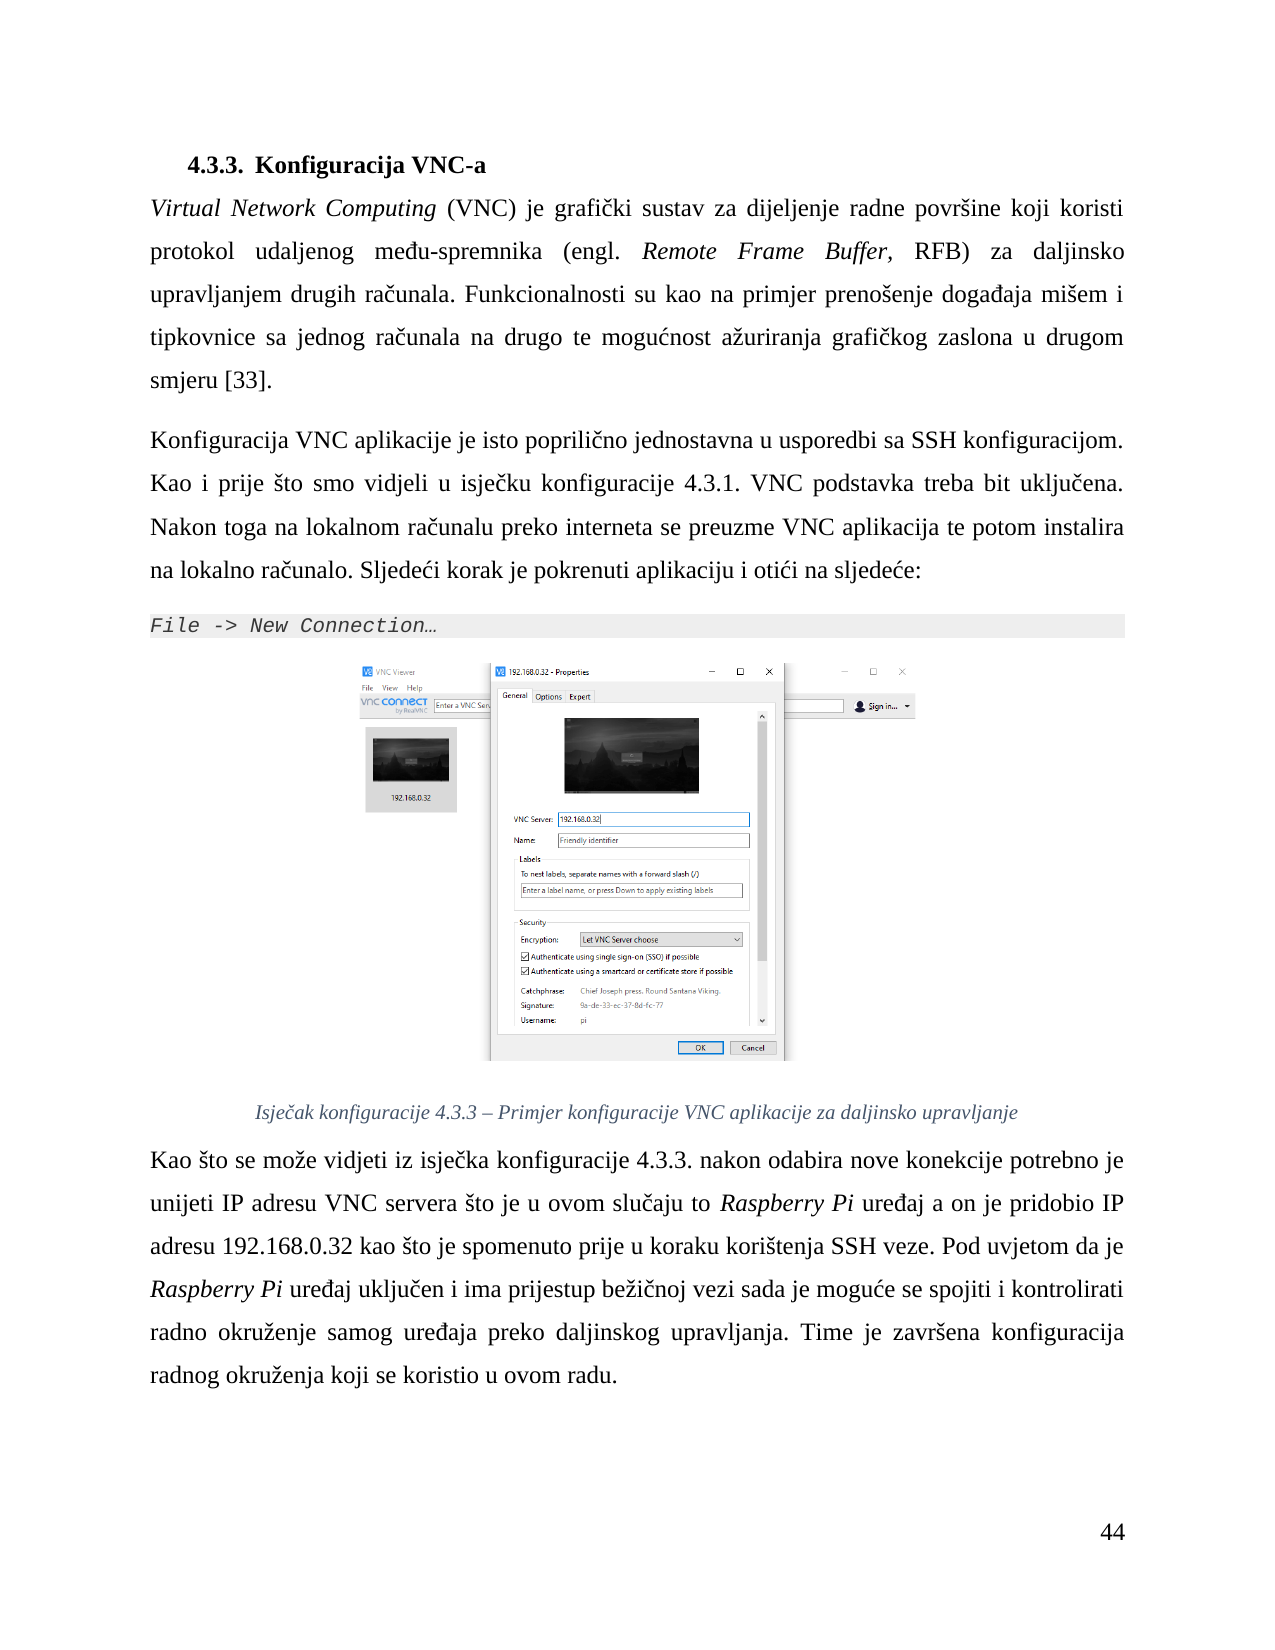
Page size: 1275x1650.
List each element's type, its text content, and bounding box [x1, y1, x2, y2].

text Virtual Network Computing (VNC) je grafički sustav za dijeljenje radne površine koji koristi protokol udaljenog među-spremnika (engl. Remote Frame Buffer, RFB) za daljinsko upravljanjem drugih računala. Funkcionalnosti su kao na primjer prenošenje događaja mišem i tipkovnice sa jednog računala na drugo te mogućnost ažuriranja grafičkog zaslona u drugom smjeru. [150, 193, 1125, 394]
text File -> New Connection… [150, 614, 1125, 638]
subtitle Konfiguracija VNC-a [150, 150, 1125, 179]
text Kao što se može vidjeti iz isječka konfiguracije 4.3.3. nakon odabira nove konekcije potrebno je unijeti IP adresu VNC servera što je u ovom slučaju to Raspberry Pi uređaj a on je pridobio IP adresu 192.168.0.32 kao što je spomenuto prije u koraku korištenja SSH veze. Pod uvjetom da je Raspberry Pi uređaj uključen i ima prijestup bežičnoj vezi sada je moguće se spojiti i kontrolirati radno okruženje samog uređaja preko daljinskog upravljanja. Time je završena konfiguracija radnog okruženja koji se koristio u ovom radu. [150, 1145, 1125, 1389]
text Konfiguracija VNC aplikacije je isto poprilično jednostavna u usporedbi sa SSH konfiguracijom. Kao i prije što smo vidjeli u isječku konfiguracije 4.3.1. VNC podstavka treba bit uključena. Nakon toga na lokalnom računalu preko interneta se preuzme VNC aplikacija te potom instalira na lokalno računalo. Sljedeći korak je pokrenuti aplikaciju i otići na sljedeće: [150, 425, 1125, 583]
picture [359, 663, 916, 1061]
